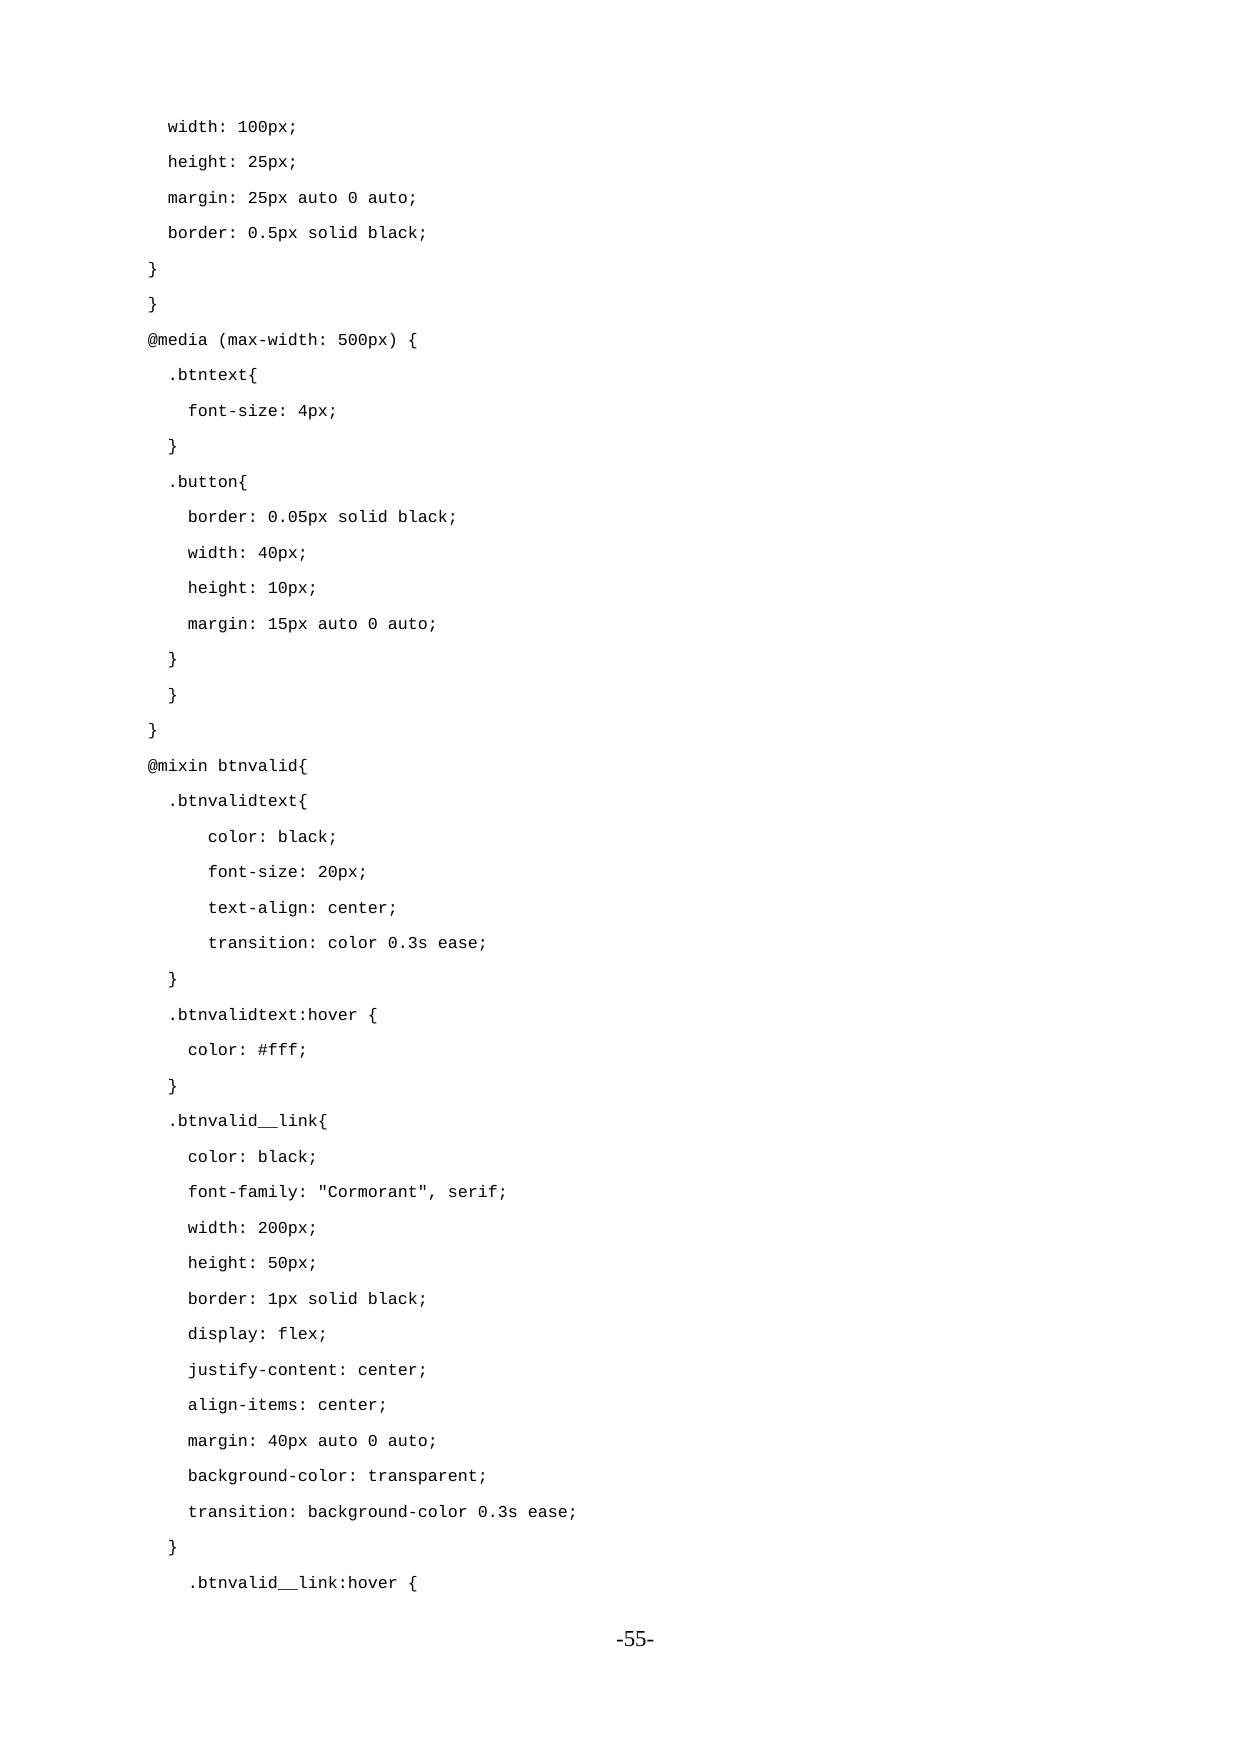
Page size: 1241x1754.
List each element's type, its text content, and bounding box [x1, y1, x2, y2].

text justify-content: center; [148, 1361, 1122, 1380]
text .btnvalidtext{ [148, 793, 1122, 812]
text width: 100px; [148, 118, 1122, 137]
text } [148, 971, 1122, 989]
text color: #fff; [148, 1042, 1122, 1061]
text } [148, 296, 1122, 314]
text @mixin btnvalid{ [148, 757, 1122, 776]
text .btnvalid__link:hover { [148, 1574, 1122, 1593]
text } [148, 438, 1122, 457]
text } [148, 722, 1122, 741]
text margin: 40px auto 0 auto; [148, 1432, 1122, 1451]
text margin: 25px auto 0 auto; [148, 189, 1122, 208]
text height: 10px; [148, 580, 1122, 599]
text } [148, 651, 1122, 670]
text font-size: 4px; [148, 402, 1122, 421]
text } [148, 260, 1122, 279]
text } [148, 1539, 1122, 1558]
text color: black; [148, 828, 1122, 847]
text width: 40px; [148, 544, 1122, 563]
text text-align: center; [148, 899, 1122, 918]
text color: black; [148, 1148, 1122, 1167]
text .button{ [148, 473, 1122, 492]
text align-items: center; [148, 1397, 1122, 1416]
text width: 200px; [148, 1219, 1122, 1238]
text display: flex; [148, 1326, 1122, 1345]
text .btnvalidtext:hover { [148, 1006, 1122, 1025]
text } [148, 686, 1122, 705]
text font-family: "Cormorant", serif; [148, 1184, 1122, 1203]
text border: 1px solid black; [148, 1290, 1122, 1309]
text background-color: transparent; [148, 1468, 1122, 1487]
text height: 25px; [148, 154, 1122, 172]
text @media (max-width: 500px) { [148, 331, 1122, 350]
text font-size: 20px; [148, 864, 1122, 883]
text height: 50px; [148, 1255, 1122, 1274]
text .btntext{ [148, 367, 1122, 386]
text border: 0.05px solid black; [148, 509, 1122, 528]
text transition: background-color 0.3s ease; [148, 1503, 1122, 1522]
text transition: color 0.3s ease; [148, 935, 1122, 954]
text margin: 15px auto 0 auto; [148, 615, 1122, 634]
text } [148, 1077, 1122, 1096]
text .btnvalid__link{ [148, 1113, 1122, 1132]
text border: 0.5px solid black; [148, 225, 1122, 243]
